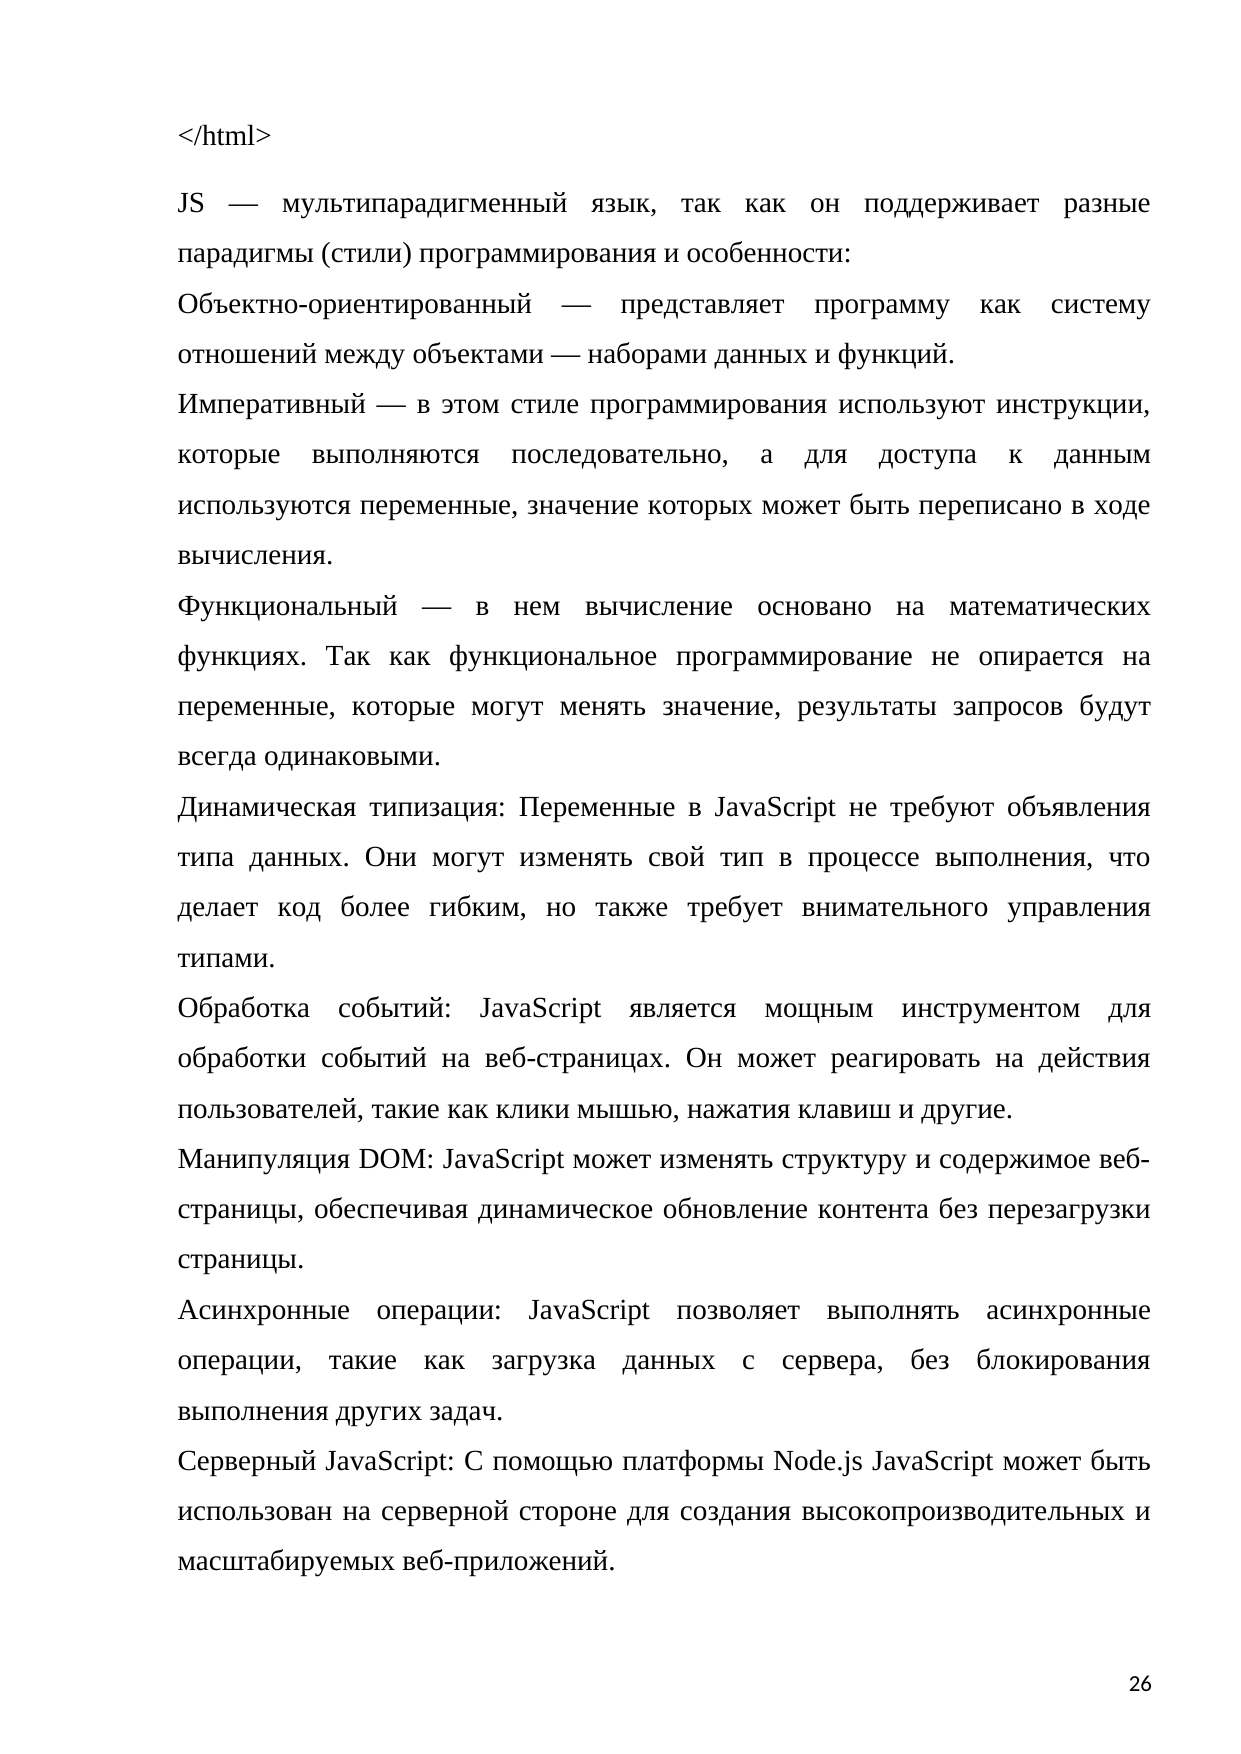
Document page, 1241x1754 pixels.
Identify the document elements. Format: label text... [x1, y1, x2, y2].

text Объектно-ориентированный — представляет программу как систему отношений между объектами — наборами данных и функций. [177, 286, 1152, 369]
text Серверный JavaScript: С помощью платформы Node.js JavaScript может быть использован на серверной стороне для создания высокопроизводительных и масштабируемых веб-приложений. [177, 1443, 1152, 1577]
text Обработка событий: JavaScript является мощным инструментом для обработки событий на веб-страницах. Он может реагировать на действия пользователей, такие как клики мышью, нажатия клавиш и другие. [177, 990, 1152, 1124]
text </html> [177, 118, 1152, 152]
text Функциональный — в нем вычисление основано на математических функциях. Так как функциональное программирование не опирается на переменные, которые могут менять значение, результаты запросов будут всегда одинаковыми. [177, 588, 1152, 772]
text Динамическая типизация: Переменные в JavaScript не требуют объявления типа данных. Они могут изменять свой тип в процессе выполнения, что делает код более гибким, но также требует внимательного управления типами. [177, 789, 1152, 973]
text JS — мультипарадигменный язык, так как он поддерживает разные парадигмы (стили) программирования и особенности: [177, 185, 1152, 269]
text Манипуляция DOM: JavaScript может изменять структуру и содержимое веб-страницы, обеспечивая динамическое обновление контента без перезагрузки страницы. [177, 1141, 1152, 1275]
text Императивный — в этом стиле программирования используют инструкции, которые выполняются последовательно, а для доступа к данным используются переменные, значение которых может быть переписано в ходе вычисления. [177, 386, 1152, 571]
text Асинхронные операции: JavaScript позволяет выполнять асинхронные операции, такие как загрузка данных с сервера, без блокирования выполнения других задач. [177, 1292, 1152, 1426]
